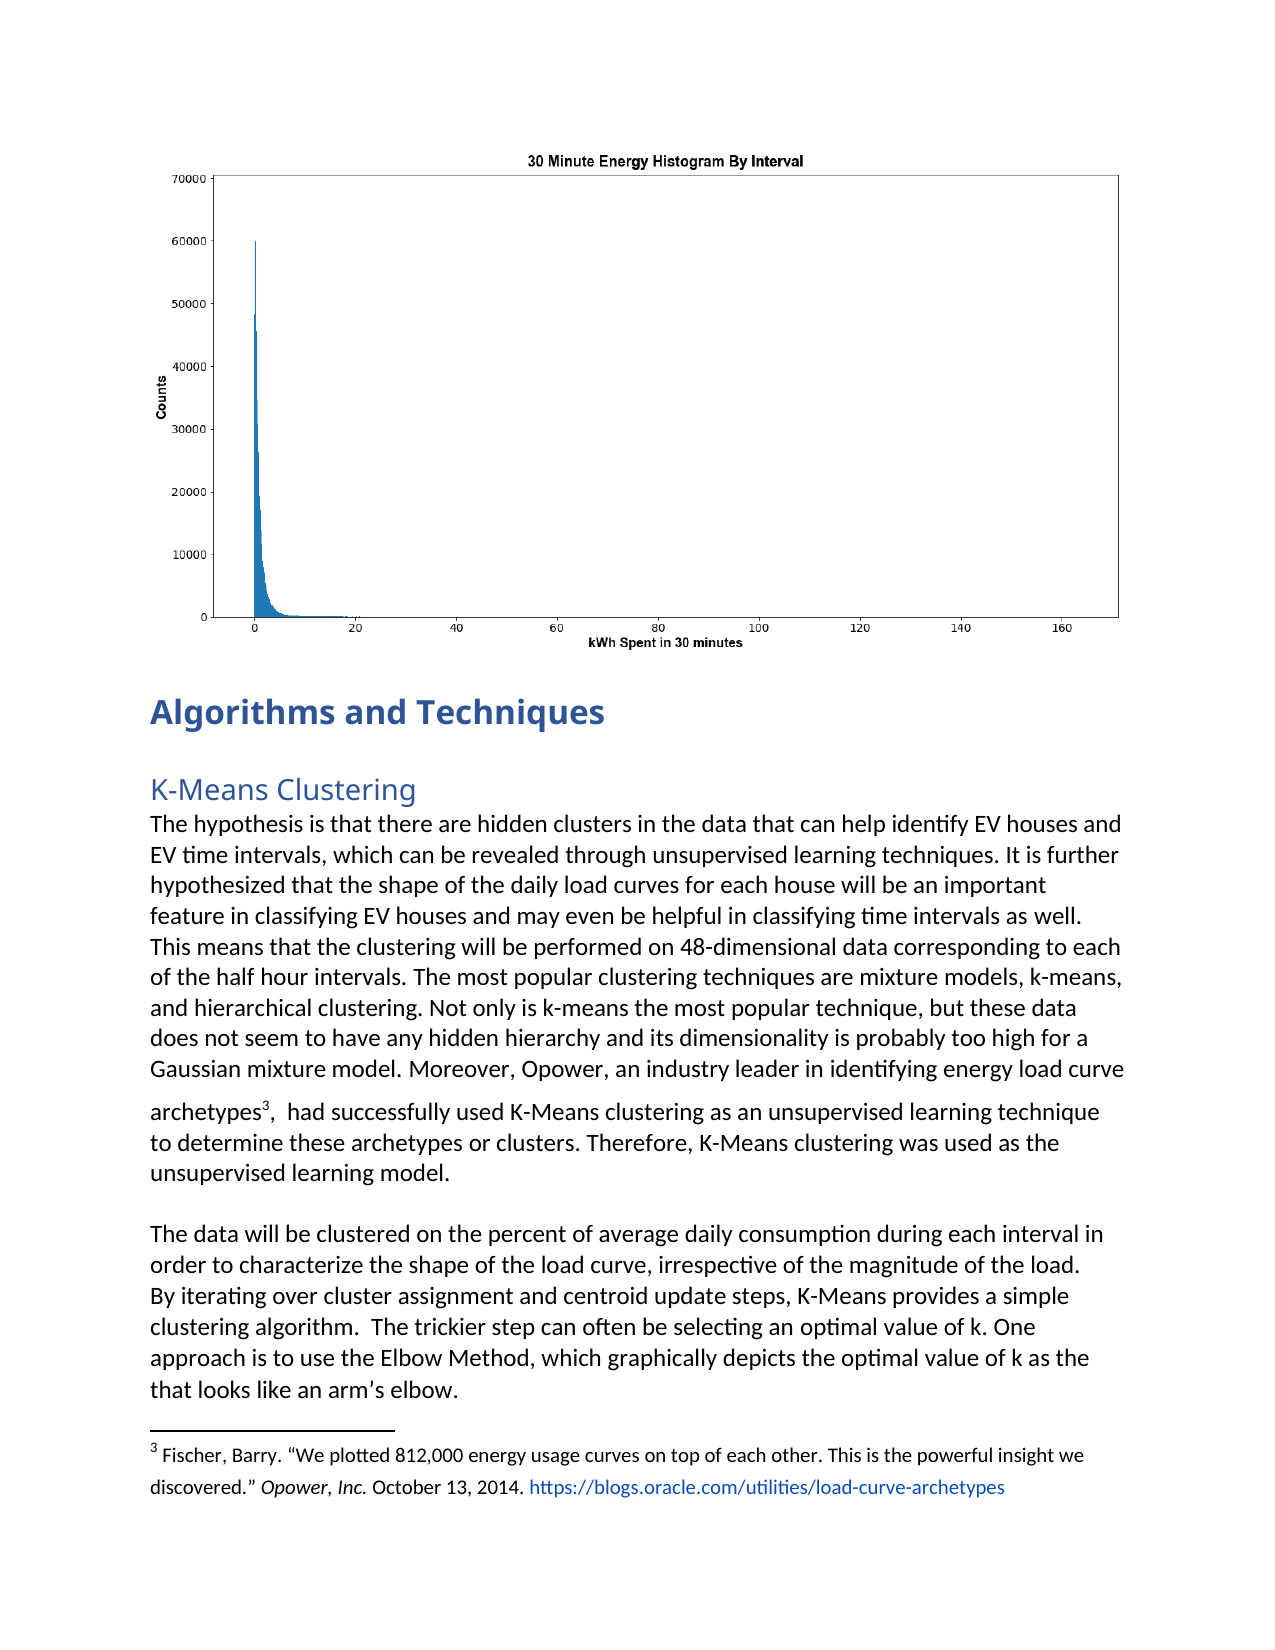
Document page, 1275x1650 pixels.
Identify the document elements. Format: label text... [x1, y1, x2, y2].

subtitle Algorithms and Techniques [150, 689, 1125, 734]
subtitle K-Means Clustering [150, 769, 1125, 809]
text By iterating over cluster assignment and centroid update steps, K-Means provides a simple clustering algorithm. The trickier step can often be selecting an optimal value of k. One approach is to use the Elbow Method, which graphically depicts the optimal value of k as the that looks like an arm’s elbow. [150, 1279, 1125, 1404]
text The hypothesis is that there are hidden clusters in the data that can help identify EV houses and EV time intervals, which can be revealed through unsupervised learning techniques. It is further hypothesized that the shape of the daily load curves for each house will be an important feature in classifying EV houses and may even be helpful in classifying time intervals as well. This means that the clustering will be performed on 48-dimensional data corresponding to each of the half hour intervals. The most popular clustering techniques are mixture models, k-means, and hierarchical clustering. Not only is k-means the most popular technique, but these data does not seem to have any hidden hierarchy and its dimensionality is probably too high for a Gaussian mixture model. Moreover, Opower, an industry leader in identifying energy load curve archetypes, had successfully used K-Means clustering as an unsupervised learning technique to determine these archetypes or clusters. Therefore, K-Means clustering was used as the unsupervised learning model. [150, 809, 1125, 1188]
picture [150, 150, 1125, 655]
text The data will be clustered on the percent of average daily consumption during each interval in order to characterize the shape of the load curve, irrespective of the magnitude of the load. [150, 1218, 1125, 1279]
